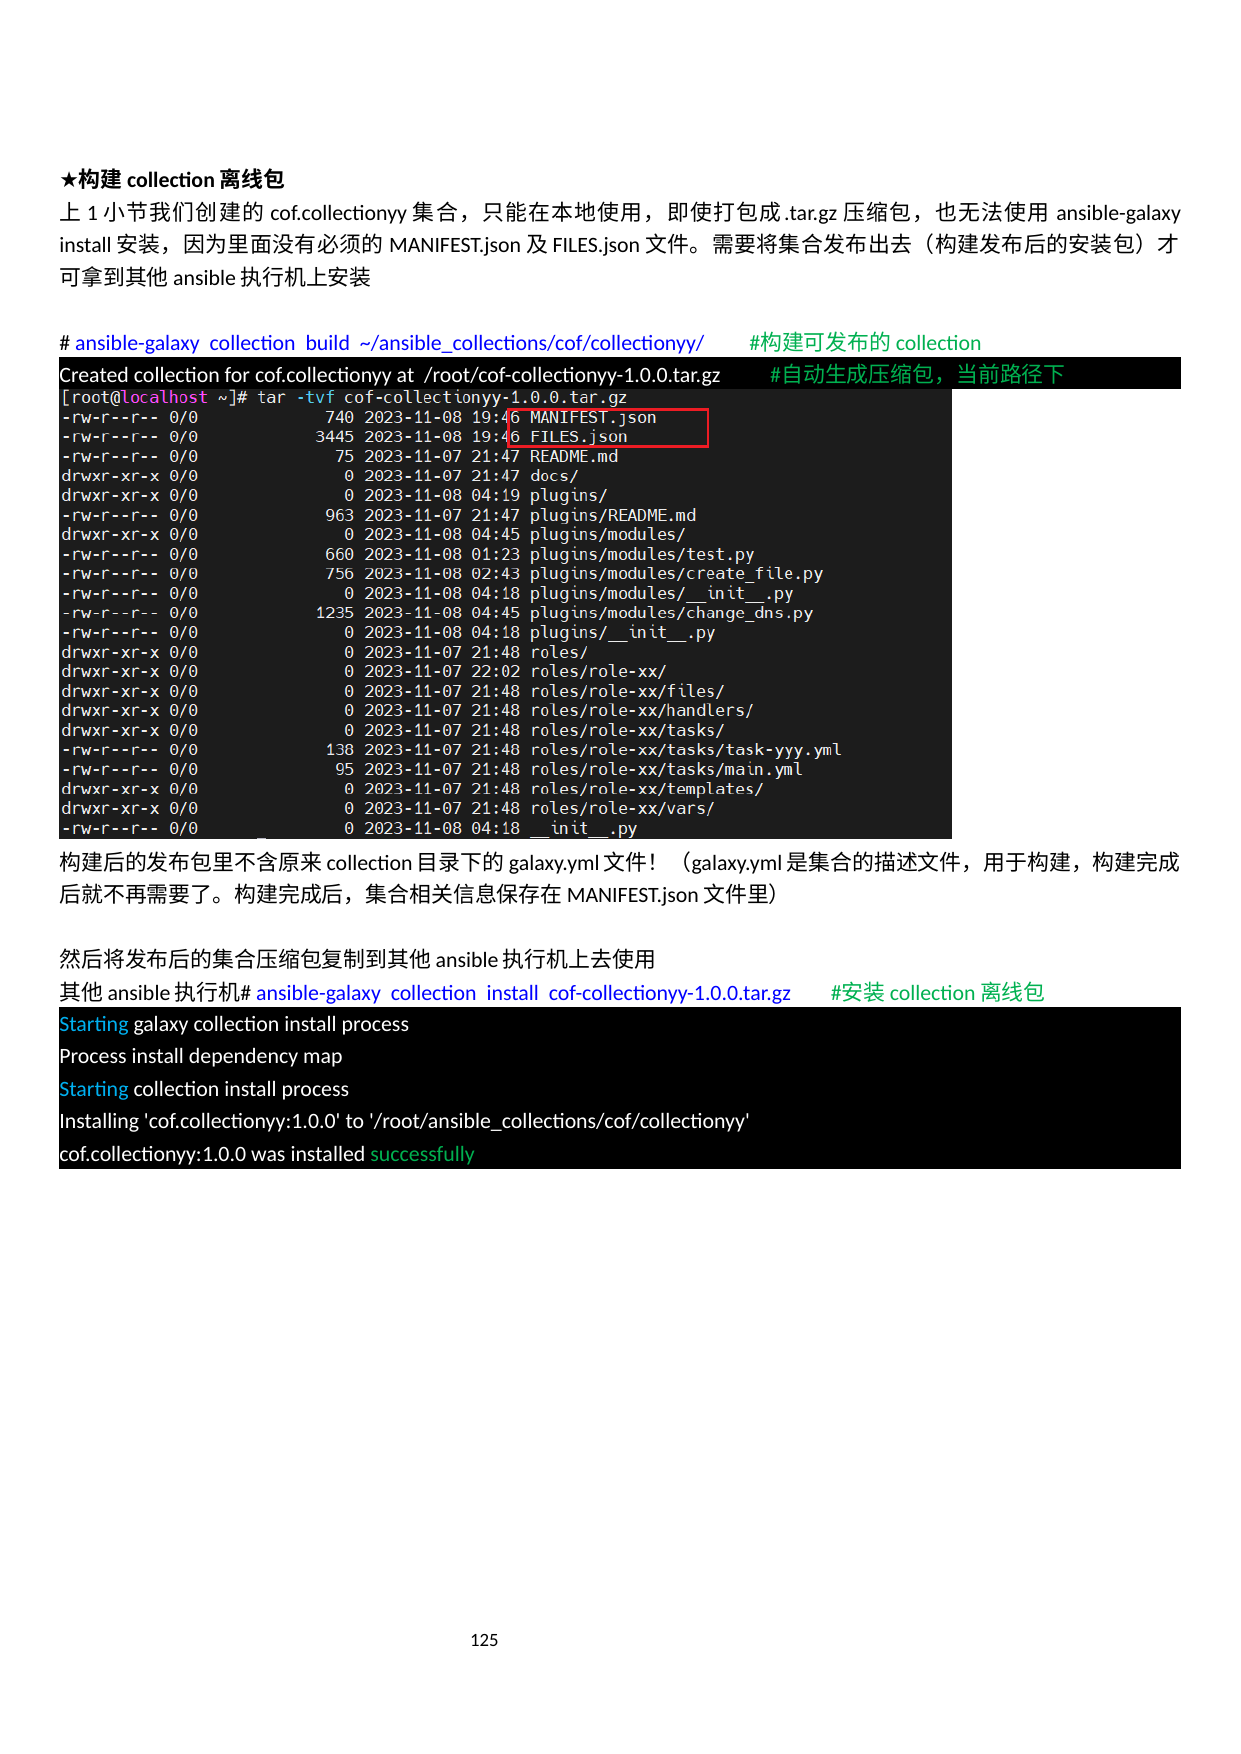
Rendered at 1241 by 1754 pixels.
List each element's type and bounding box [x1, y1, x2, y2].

picture [59, 389, 952, 839]
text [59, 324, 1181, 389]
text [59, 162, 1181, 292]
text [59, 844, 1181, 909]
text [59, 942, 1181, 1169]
